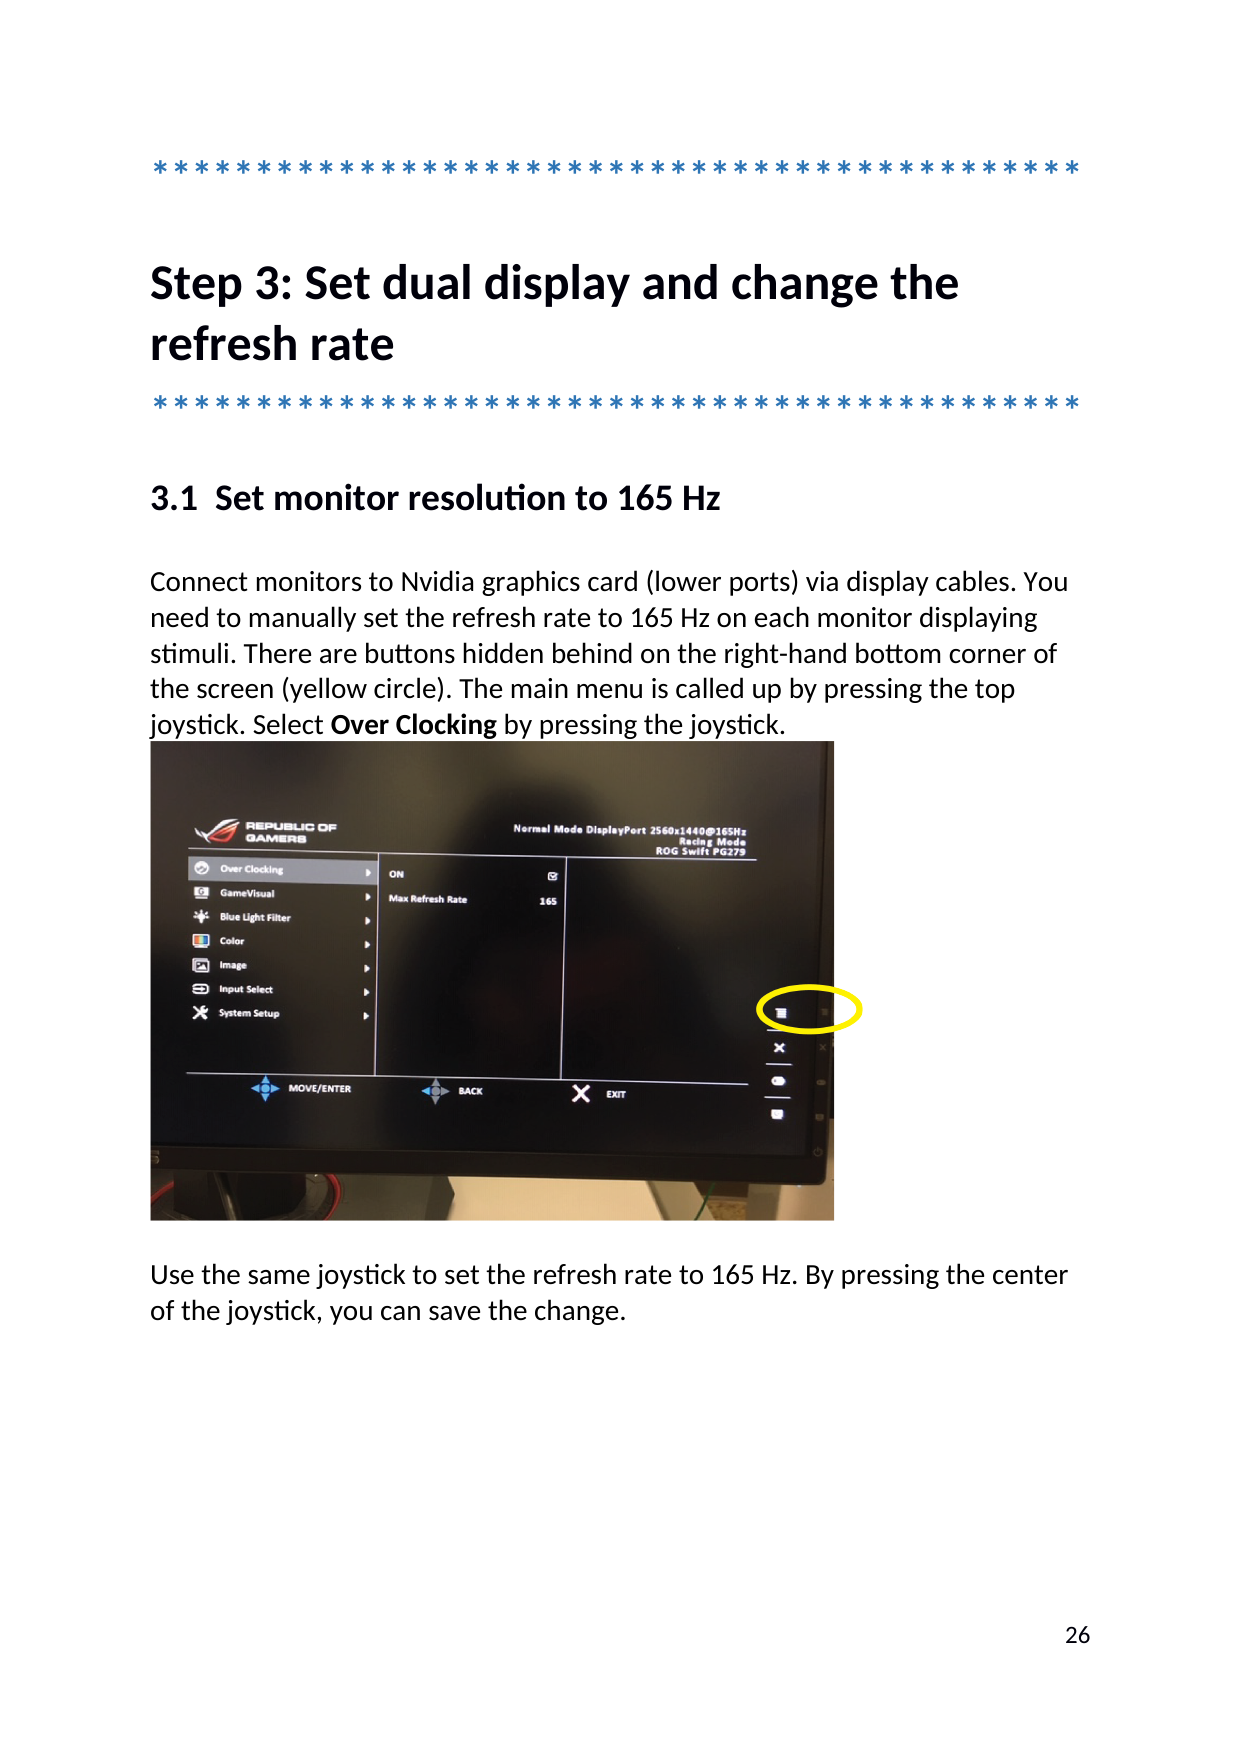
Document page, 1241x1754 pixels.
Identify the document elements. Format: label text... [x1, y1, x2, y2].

text ********************************************* [150, 385, 1090, 436]
text Connect monitors to Nvidia graphics card (lower ports) via display cables. You need to manually set the refresh rate to 165 Hz on each monitor displaying stimuli. There are buttons hidden behind on the right-hand bottom corner of the screen (yellow circle). The main menu is called up by pressing the top joystick. Select Over Clocking by pressing the joystick. [150, 563, 1090, 742]
subtitle Step 3: Set dual display and change the refresh rate [150, 251, 1090, 373]
text Use the same joystick to set the refresh rate to 165 Hz. By pressing the center of the joystick, you can save the change. [150, 1256, 1090, 1328]
text ********************************************* [150, 150, 1090, 201]
subtitle 3.1 Set monitor resolution to 165 Hz [150, 474, 1090, 519]
picture [150, 741, 863, 1221]
